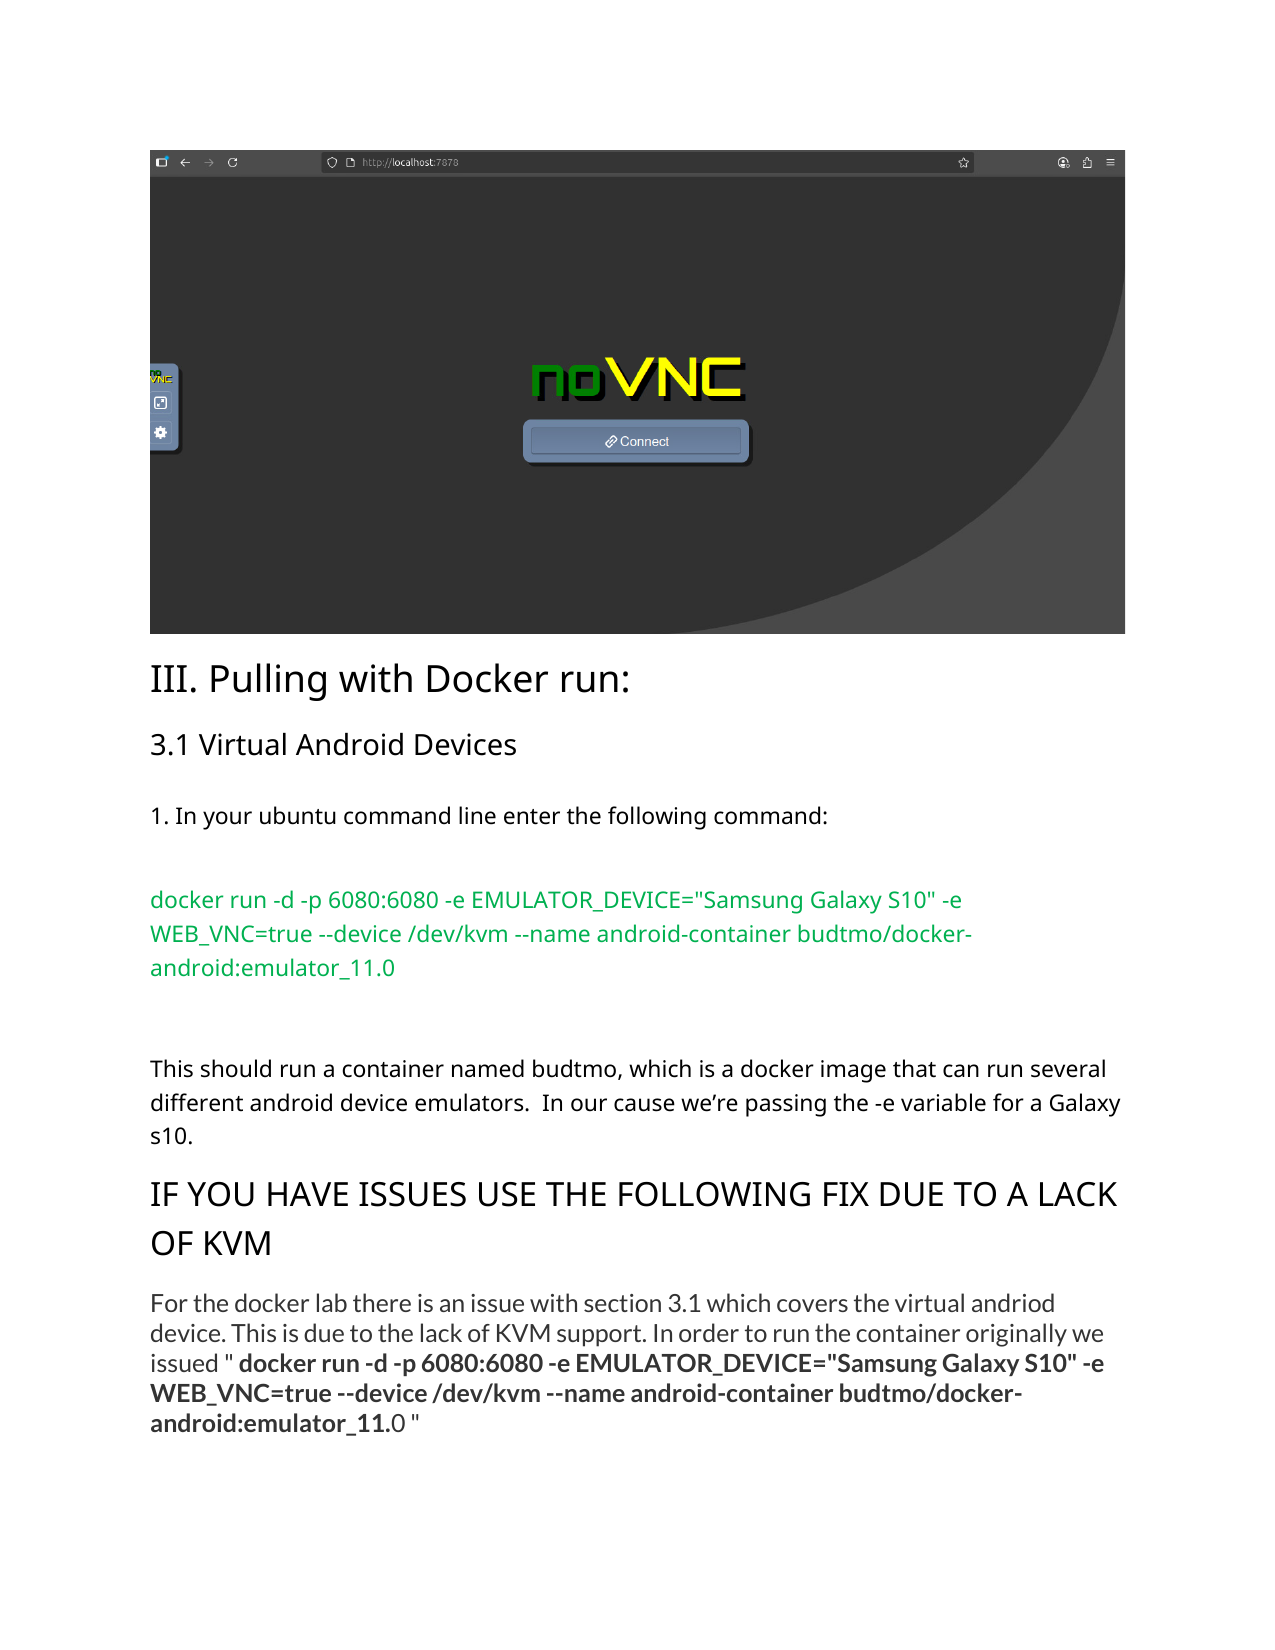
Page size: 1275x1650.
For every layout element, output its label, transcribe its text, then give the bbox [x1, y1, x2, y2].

text For the docker lab there is an issue with section 3.1 which covers the virtual andriod device. This is due to the lack of KVM support. In order to run the container originally we issued " docker run -d -p 6080:6080 -e EMULATOR_DEVICE="Samsung Galaxy S10" -e WEB_VNC=true --device /dev/kvm --name android-container budtmo/docker-android:emulator_11.0 " [150, 1287, 1125, 1437]
text III. Pulling with Docker run: [150, 652, 1125, 703]
text This should run a container named budtmo, which is a docker image that can run several different android device emulators. In our cause we’re passing the -e variable for a Galaxy s10. [150, 1053, 1125, 1151]
text 3.1 Virtual Android Devices 1. In your ubuntu command line enter the following command: [150, 724, 1125, 865]
text docker run -d -p 6080:6080 -e EMULATOR_DEVICE="Samsung Galaxy S10" -e WEB_VNC=true --device /dev/kvm --name android-container budtmo/docker-android:emulator_11.0 [150, 884, 1125, 983]
text IF YOU HAVE ISSUES USE THE FOLLOWING FIX DUE TO A LACK OF KVM [150, 1171, 1125, 1265]
picture [150, 150, 1125, 634]
